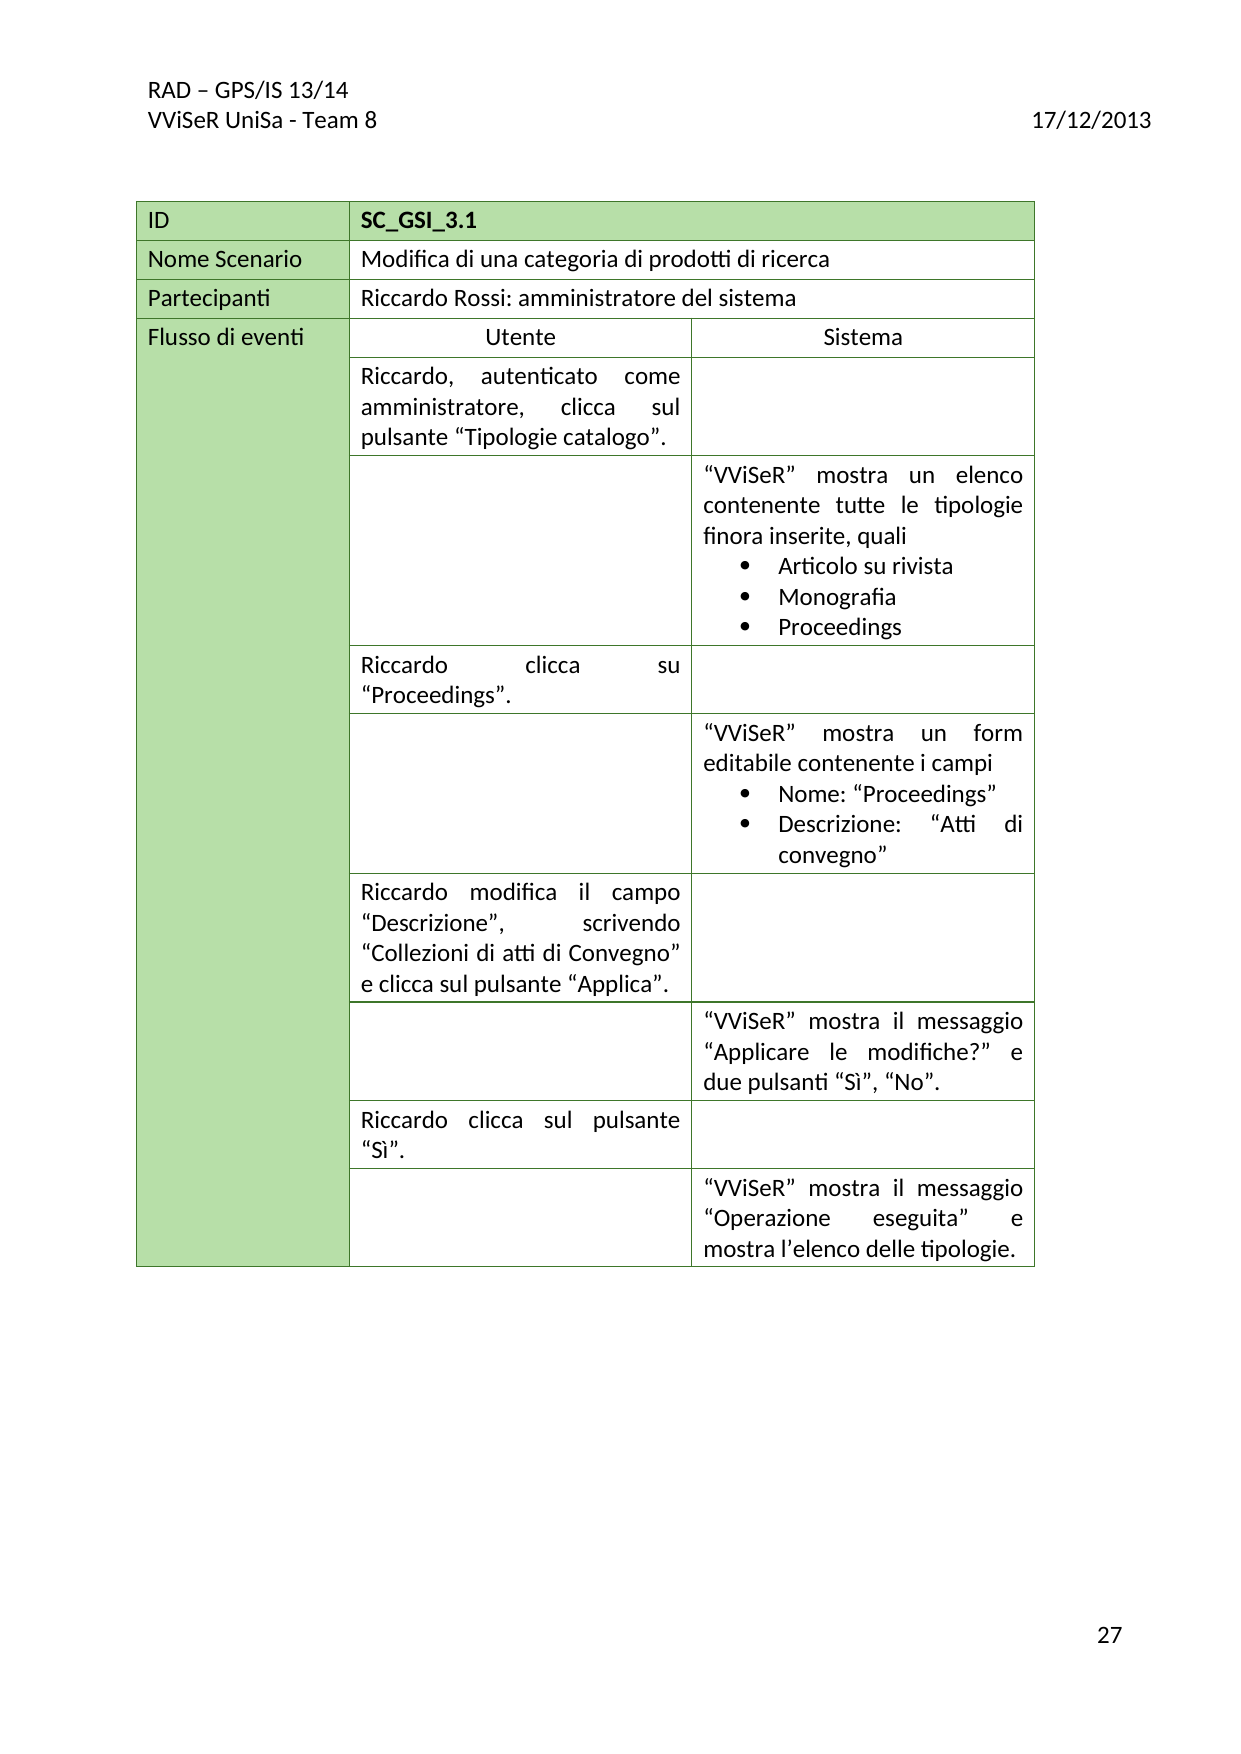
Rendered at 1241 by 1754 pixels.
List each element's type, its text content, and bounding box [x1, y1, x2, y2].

table_cell [692, 646, 1034, 713]
table_cell “VViSeR” mostra il messaggio “Operazione eseguita” e mostra l’elenco delle tipologie. [692, 1169, 1034, 1266]
table_cell Partecipanti [137, 280, 349, 318]
table_cell “VViSeR” mostra un form editabile contenente i campi Nome: “Proceedings” Descrizione: “Atti di convegno” [692, 714, 1034, 872]
table_cell “VViSeR” mostra il messaggio “Applicare le modifiche?” e due pulsanti “Sì”, “No”. [692, 1003, 1034, 1100]
table_cell [350, 1003, 691, 1100]
table_cell [350, 1169, 691, 1266]
table_cell [692, 874, 1034, 1001]
table_header ID [137, 202, 349, 240]
table_cell Riccardo Rossi: amministratore del sistema [350, 280, 1034, 318]
table_cell Riccardo clicca sul pulsante “Sì”. [350, 1101, 691, 1168]
table_cell “VViSeR” mostra un elenco contenente tutte le tipologie finora inserite, quali Articolo su rivista Monografia Proceedings [692, 456, 1034, 645]
table_cell Riccardo, autenticato come amministratore, clicca sul pulsante “Tipologie catalogo”. [350, 358, 691, 455]
table_cell [692, 358, 1034, 455]
table_cell [350, 456, 691, 645]
table_cell Riccardo modifica il campo “Descrizione”, scrivendo “Collezioni di atti di Convegno” e clicca sul pulsante “Applica”. [350, 874, 691, 1001]
table_cell Riccardo clicca su “Proceedings”. [350, 646, 691, 713]
table_cell Modifica di una categoria di prodotti di ricerca [350, 241, 1034, 279]
table_cell Flusso di eventi [137, 319, 349, 1266]
table_cell Utente [350, 319, 691, 357]
table_cell Nome Scenario [137, 241, 349, 279]
table_header SC_GSI_3.1 [350, 202, 1034, 240]
table_cell [350, 714, 691, 872]
table_cell [692, 1101, 1034, 1168]
table_cell Sistema [692, 319, 1034, 357]
